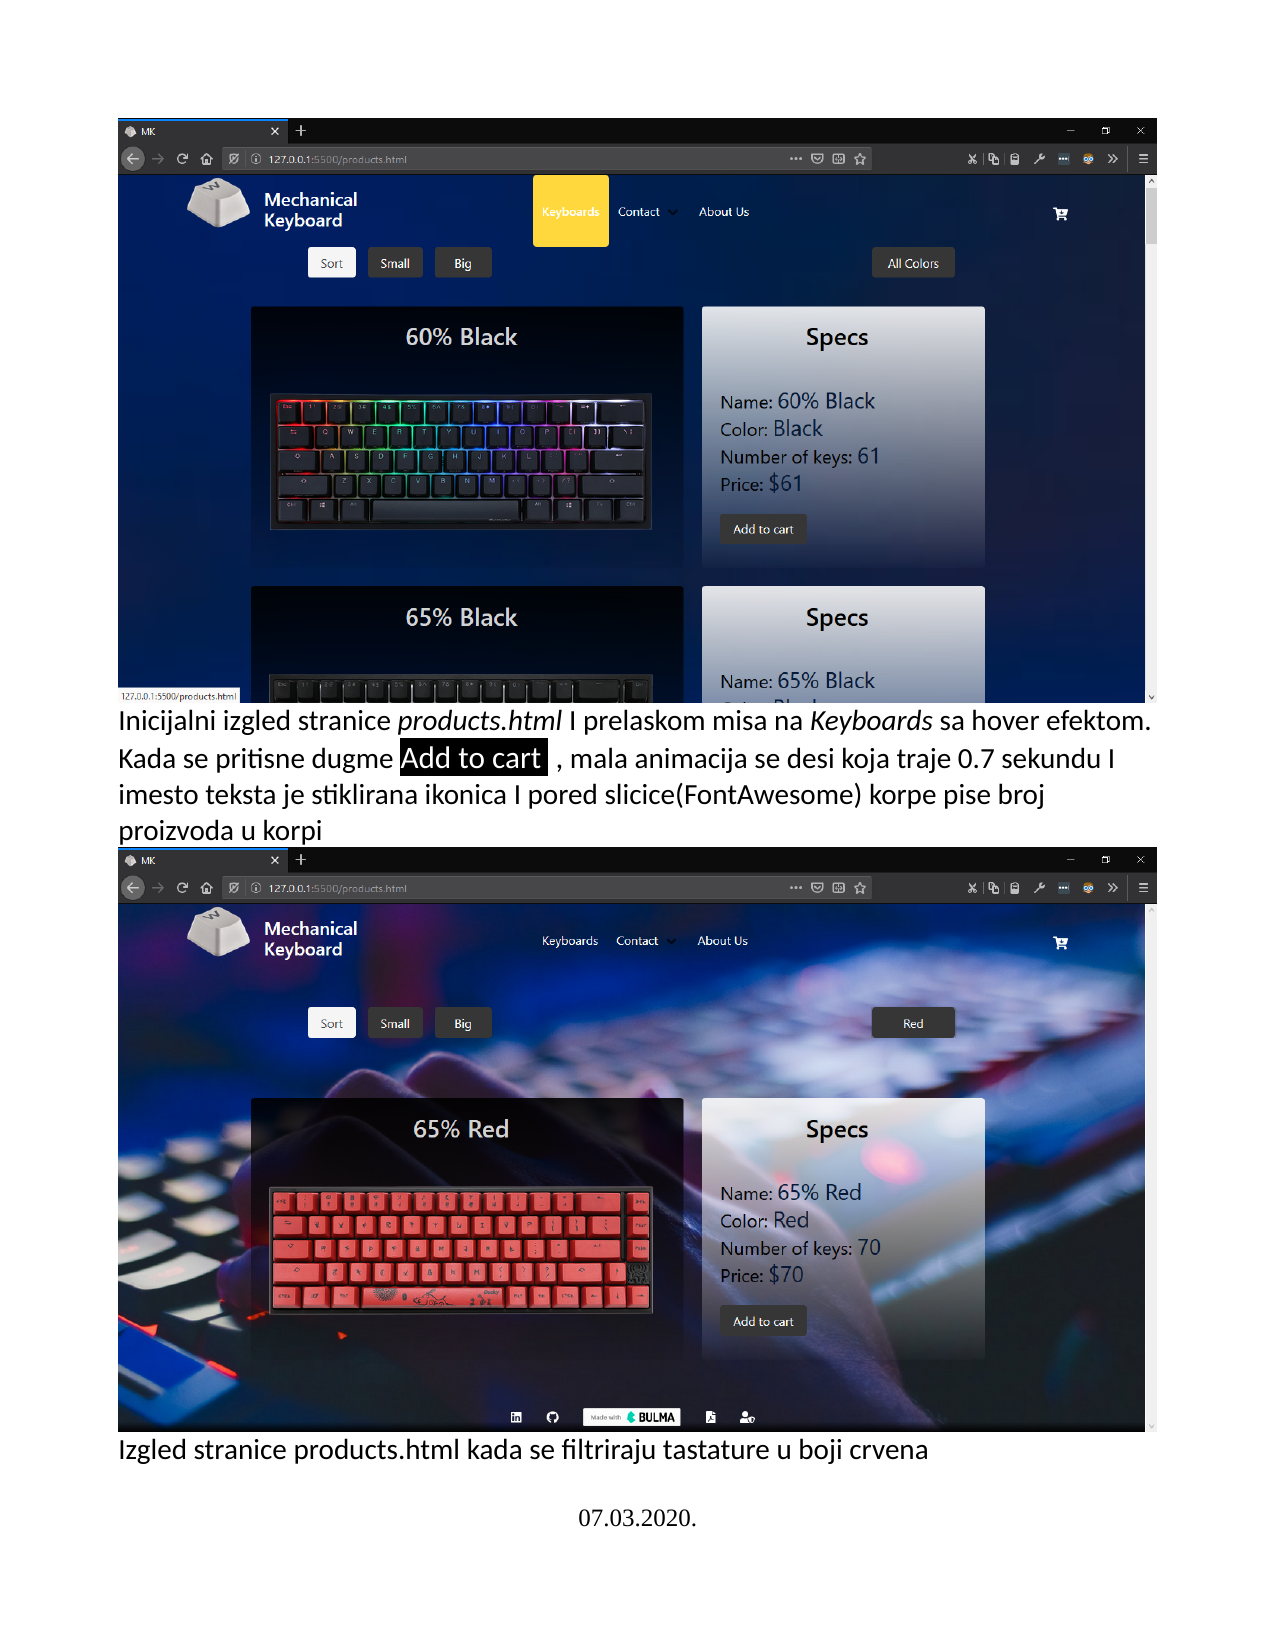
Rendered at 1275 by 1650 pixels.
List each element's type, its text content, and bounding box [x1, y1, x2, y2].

picture [118, 847, 1157, 1432]
text Inicijalni izgled stranice products.html I prelaskom misa na Keyboards sa hover efektom. [118, 703, 1157, 738]
text Kada se pritisne dugme Add to cart , mala animacija se desi koja traje 0.7 sekundu I imesto teksta je stiklirana ikonica I pored slicice(FontAwesome) korpe pise broj proizvoda u korpi [118, 738, 1157, 847]
picture [118, 118, 1157, 703]
text Izgled stranice products.html kada se filtriraju tastature u boji crvena [118, 1432, 1157, 1467]
